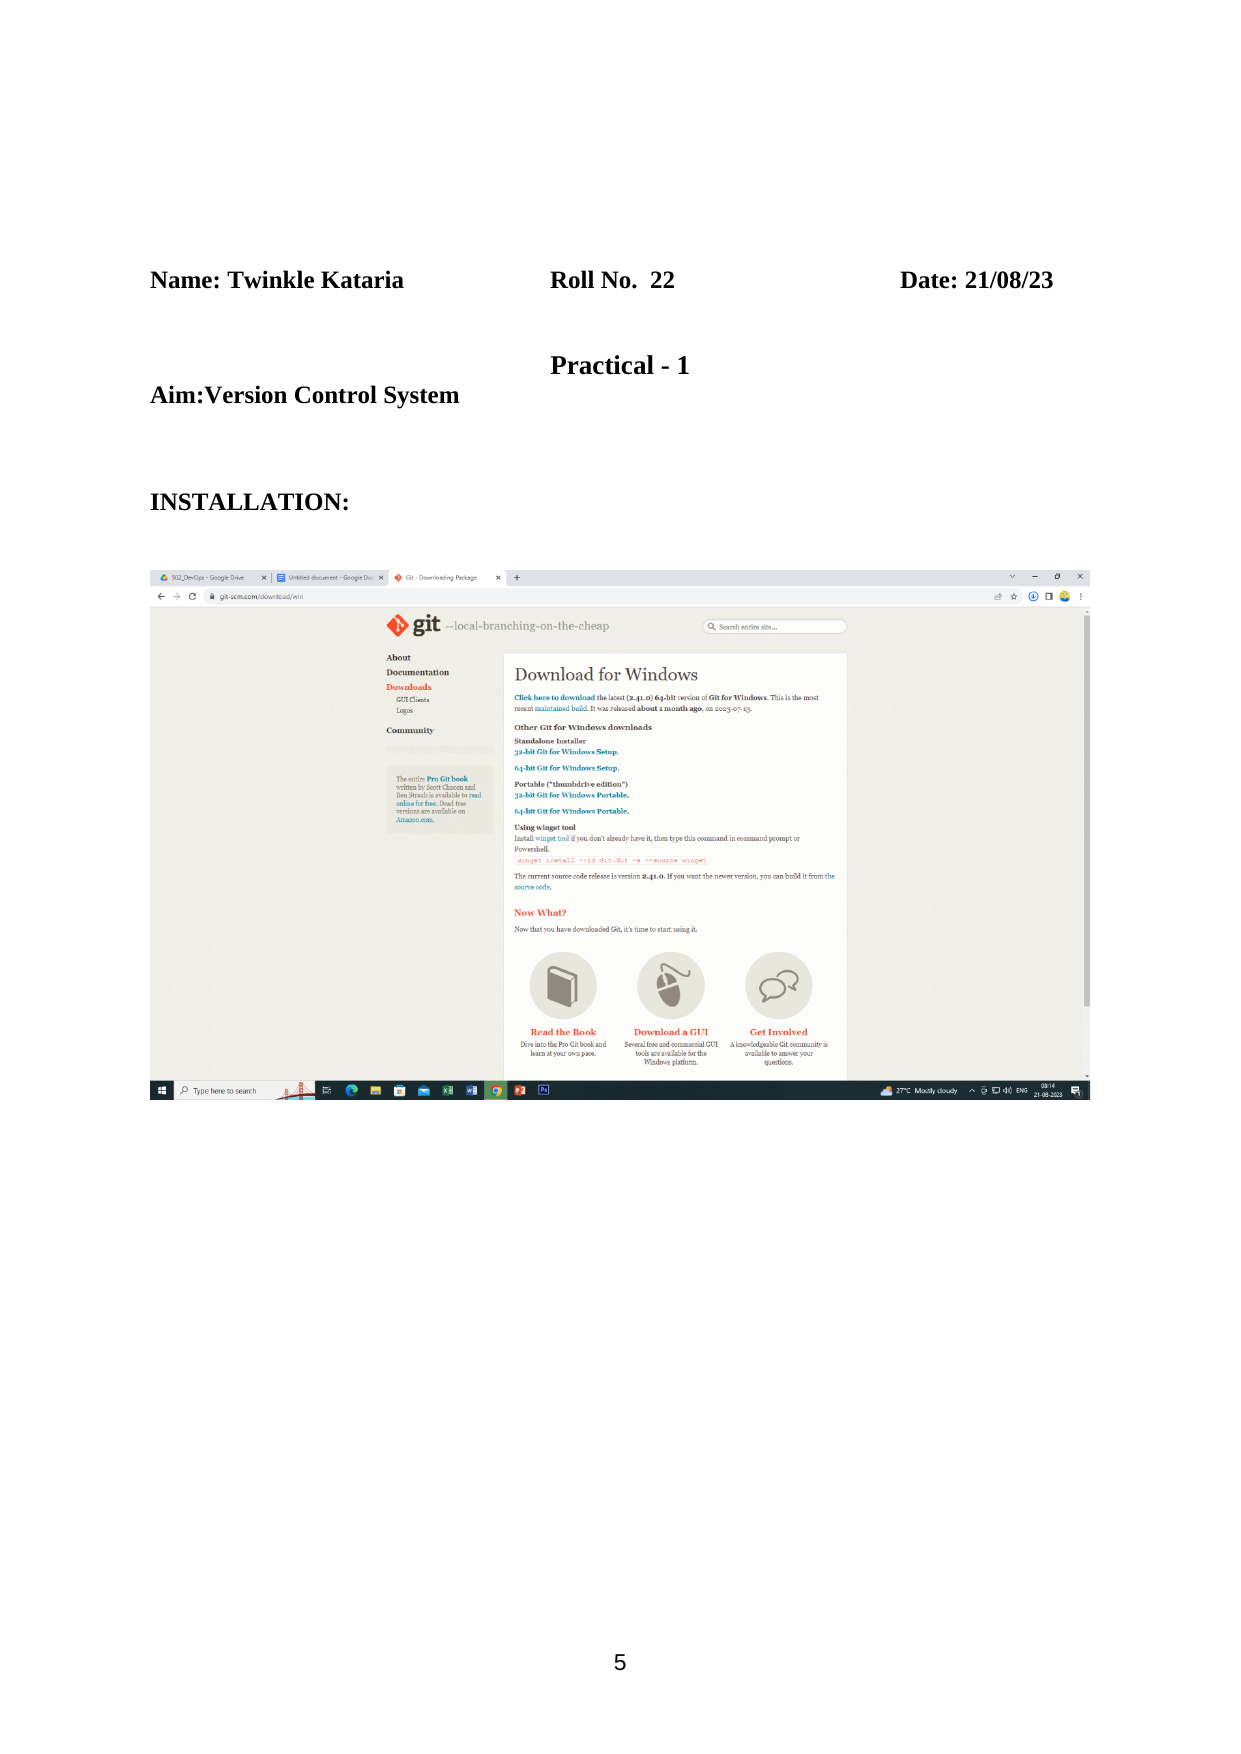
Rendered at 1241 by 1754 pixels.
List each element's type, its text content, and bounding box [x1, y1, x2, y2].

subtitle Practical - 1 [150, 349, 1090, 380]
text Aim:Version Control System [150, 380, 1090, 409]
text Name: Twinkle Kataria Roll No. 22 Date: 21/08/23 [150, 265, 1090, 294]
text INSTALLATION: [150, 487, 1090, 516]
picture [150, 570, 1091, 1100]
